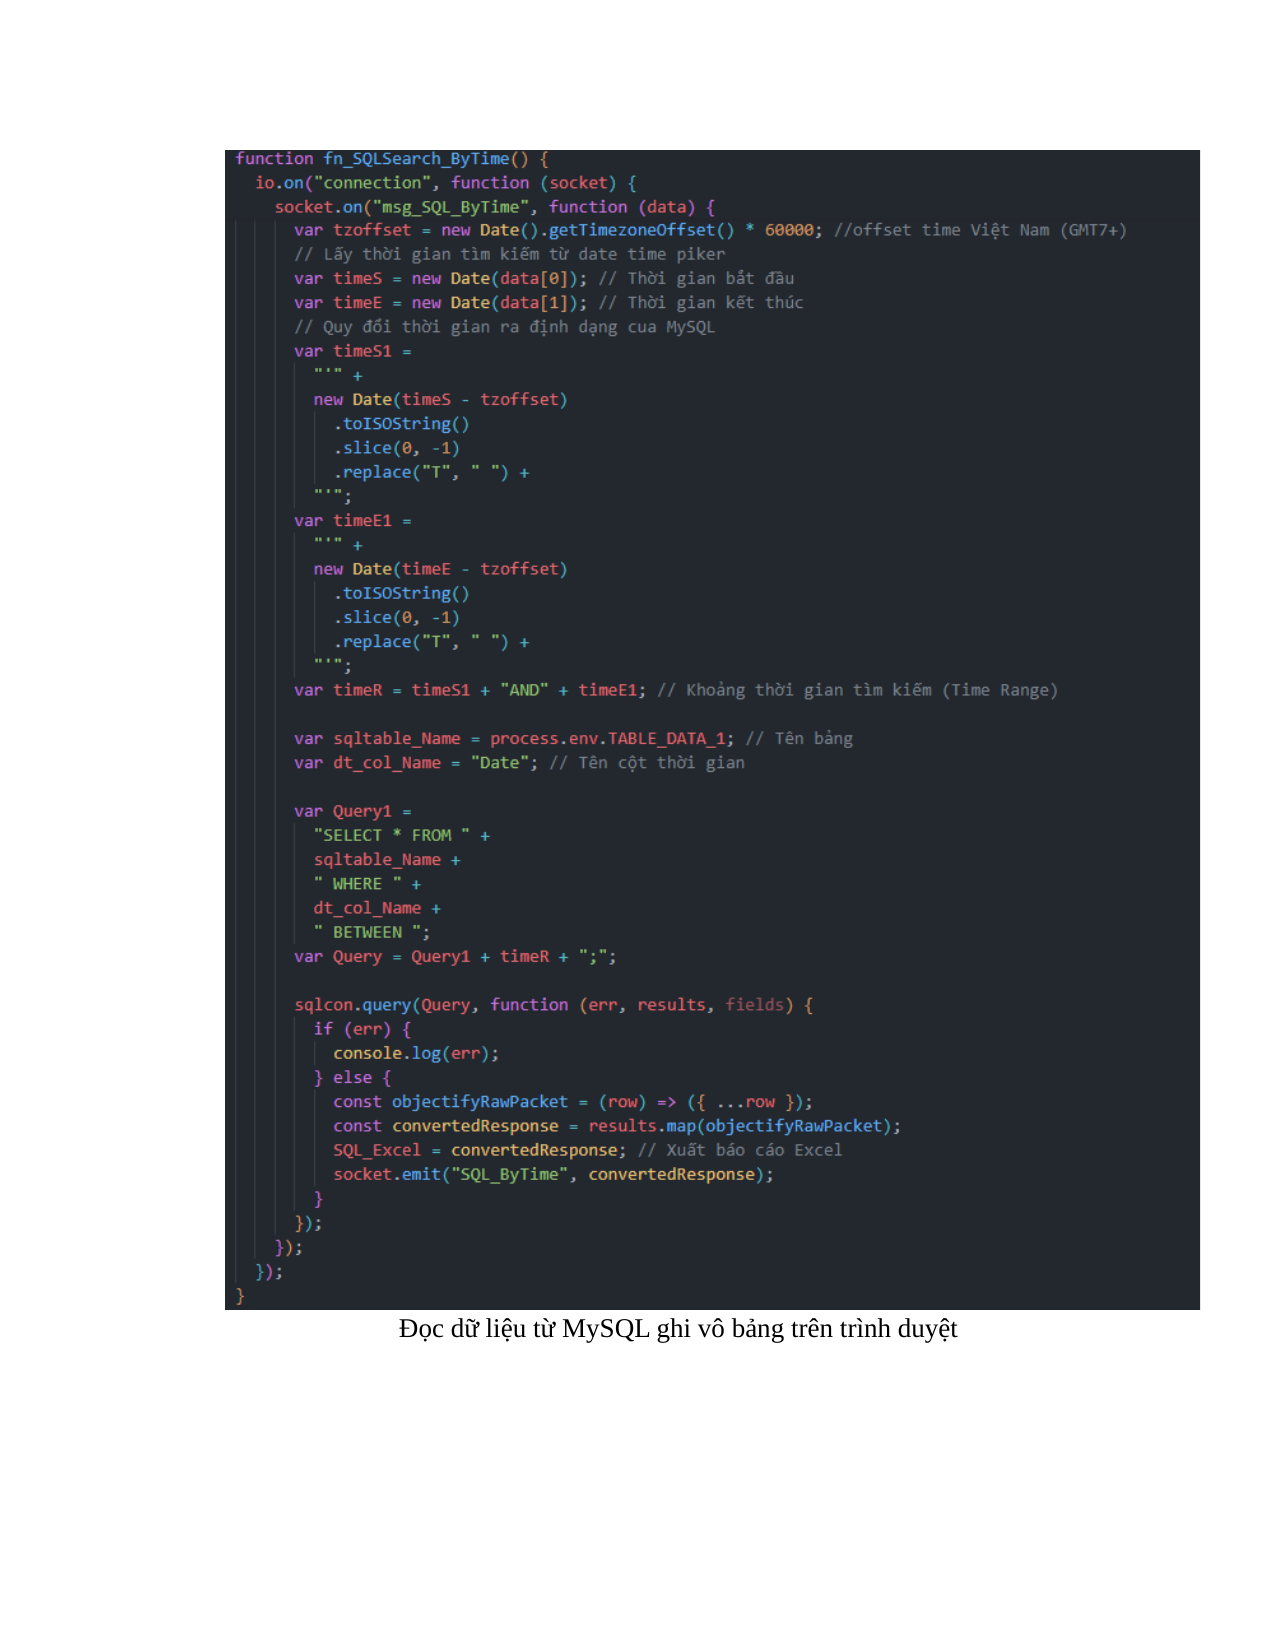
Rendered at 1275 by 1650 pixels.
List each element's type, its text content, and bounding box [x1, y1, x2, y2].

list Đọc dữ liệu từ MySQL ghi vô bảng trên trình duyệt [225, 1312, 1125, 1343]
picture [225, 150, 1200, 1310]
